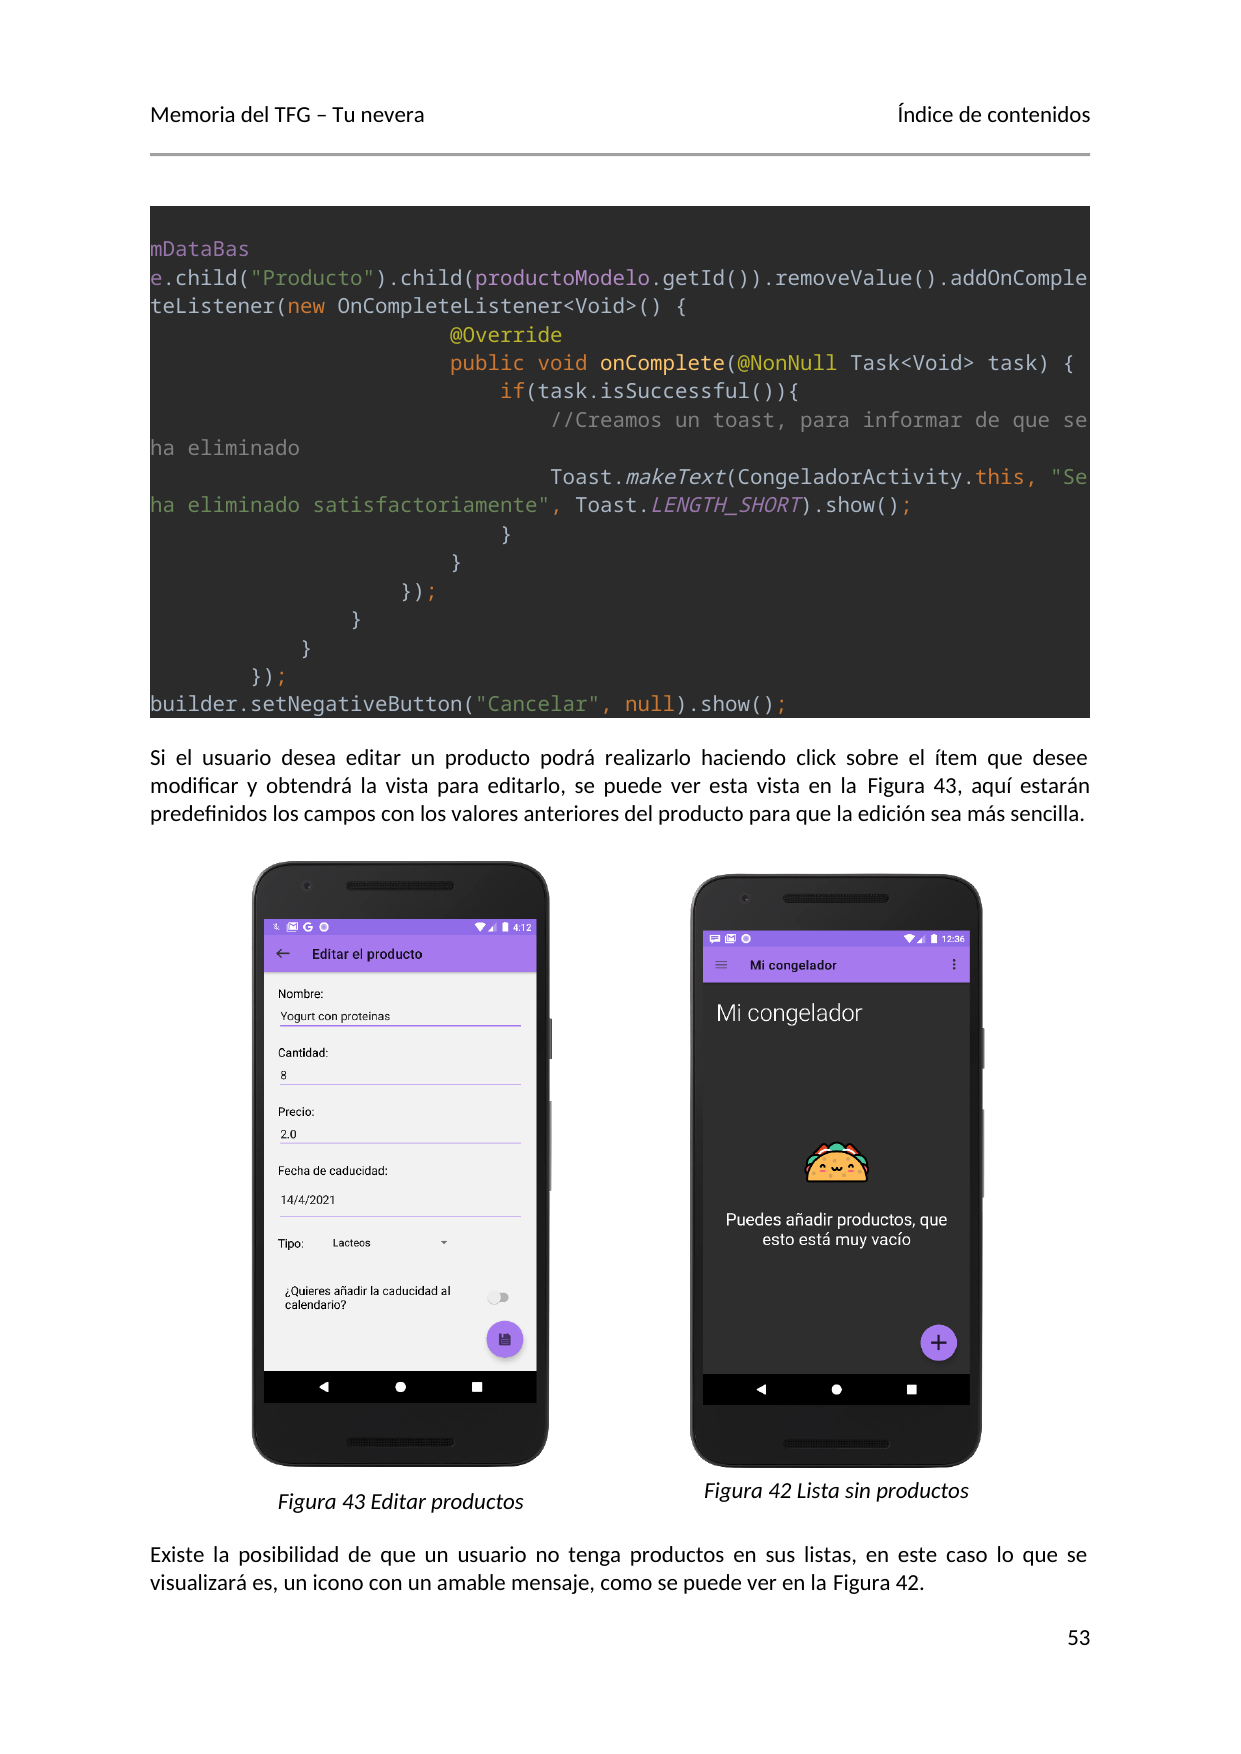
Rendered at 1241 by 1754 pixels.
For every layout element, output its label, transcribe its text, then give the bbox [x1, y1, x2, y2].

picture [690, 873, 985, 1468]
text Si el usuario desea editar un producto podrá realizarlo haciendo click sobre el ítem que desee modificar y obtendrá la vista para editarlo, se puede ver esta vista en la Figura 42, aquí estarán predefinidos los campos con los valores anteriores del producto para que la edición sea más sencilla. [150, 743, 1090, 827]
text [150, 206, 1090, 718]
picture [251, 861, 552, 1467]
